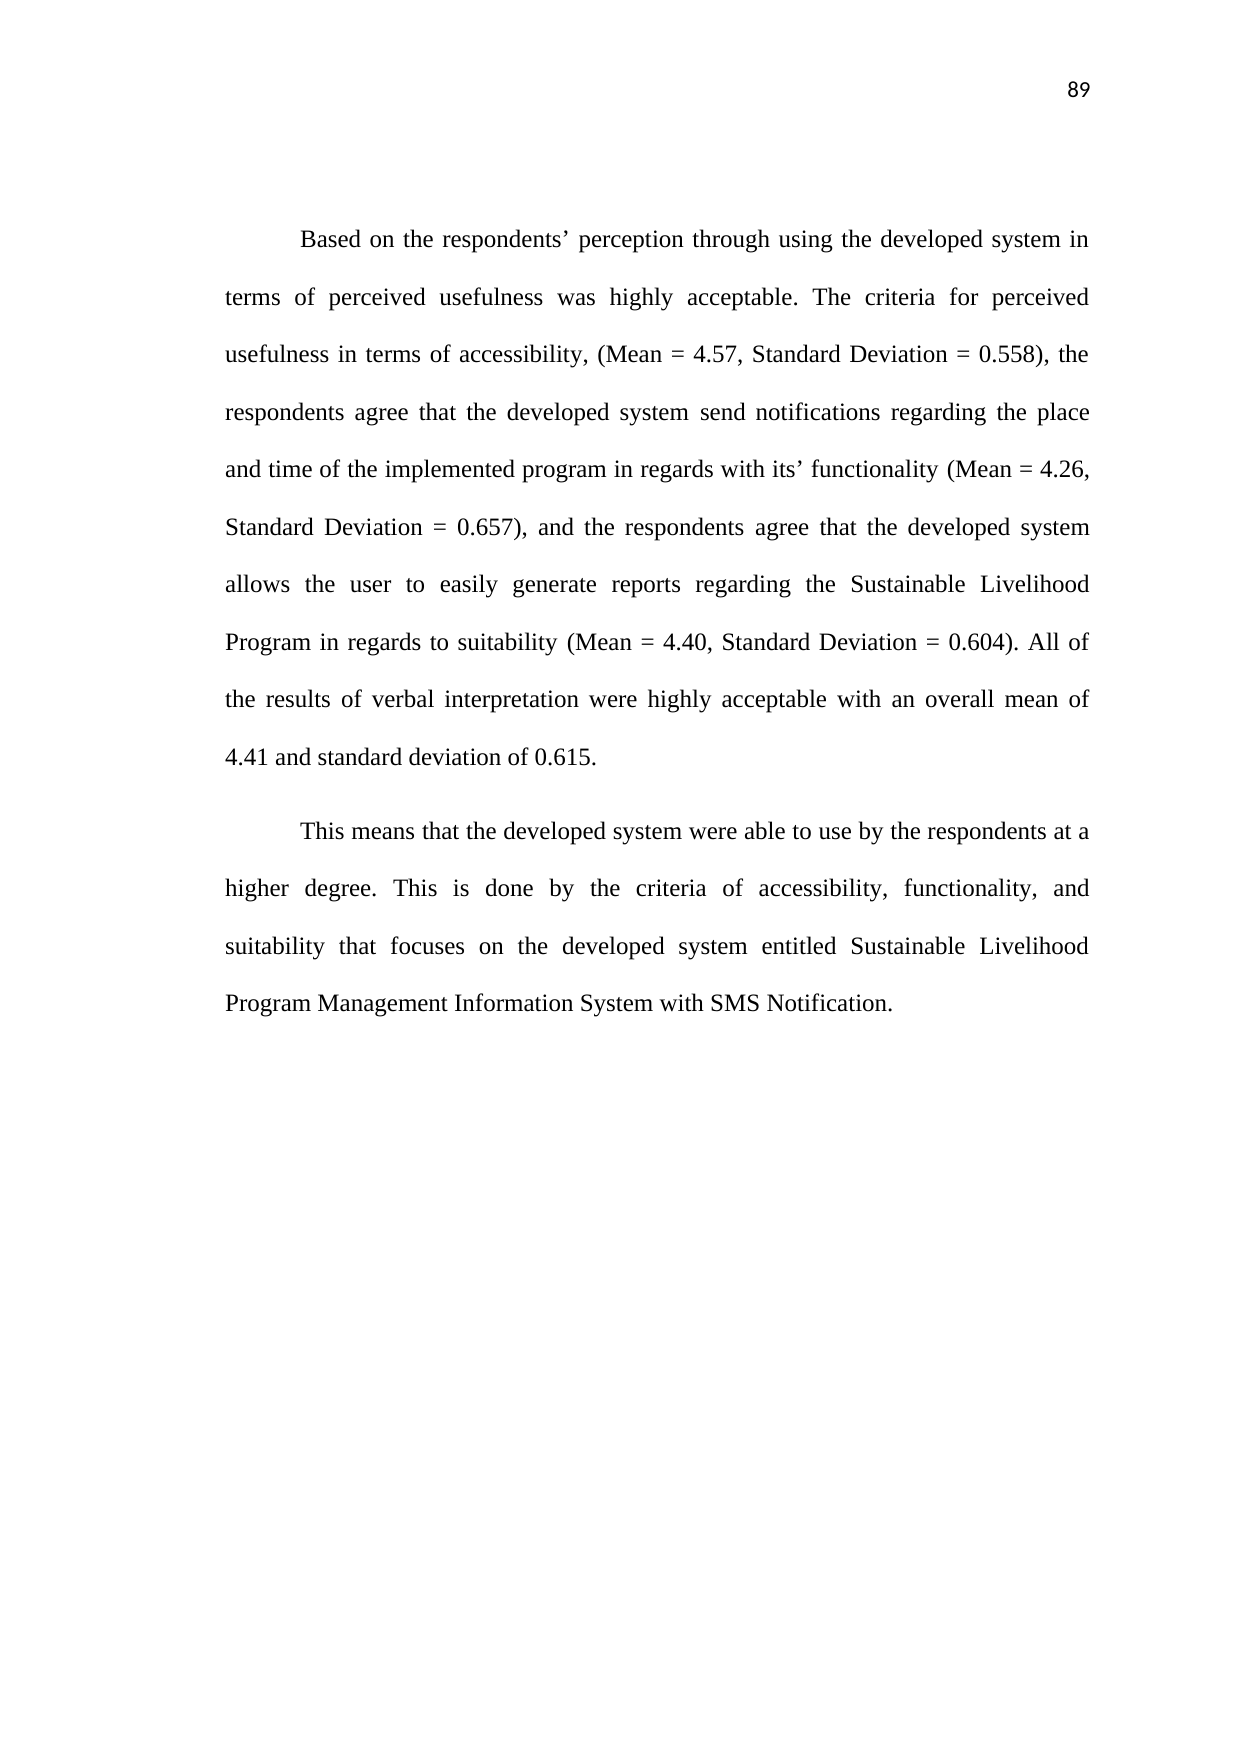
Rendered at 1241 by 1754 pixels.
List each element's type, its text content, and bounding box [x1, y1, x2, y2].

text Based on the respondents’ perception through using the developed system in terms of perceived usefulness was highly acceptable. The criteria for perceived usefulness in terms of accessibility, (Mean = 4.57, Standard Deviation = 0.558), the respondents agree that the developed system send notifications regarding the place and time of the implemented program in regards with its’ functionality (Mean = 4.26, Standard Deviation = 0.657), and the respondents agree that the developed system allows the user to easily generate reports regarding the Sustainable Livelihood Program in regards to suitability (Mean = 4.40, Standard Deviation = 0.604). All of the results of verbal interpretation were highly acceptable with an overall mean of 4.41 and standard deviation of 0.615. [225, 224, 1090, 770]
text This means that the developed system were able to use by the respondents at a higher degree. This is done by the criteria of accessibility, functionality, and suitability that focuses on the developed system entitled Sustainable Livelihood Program Management Information System with SMS Notification. [225, 816, 1090, 1017]
